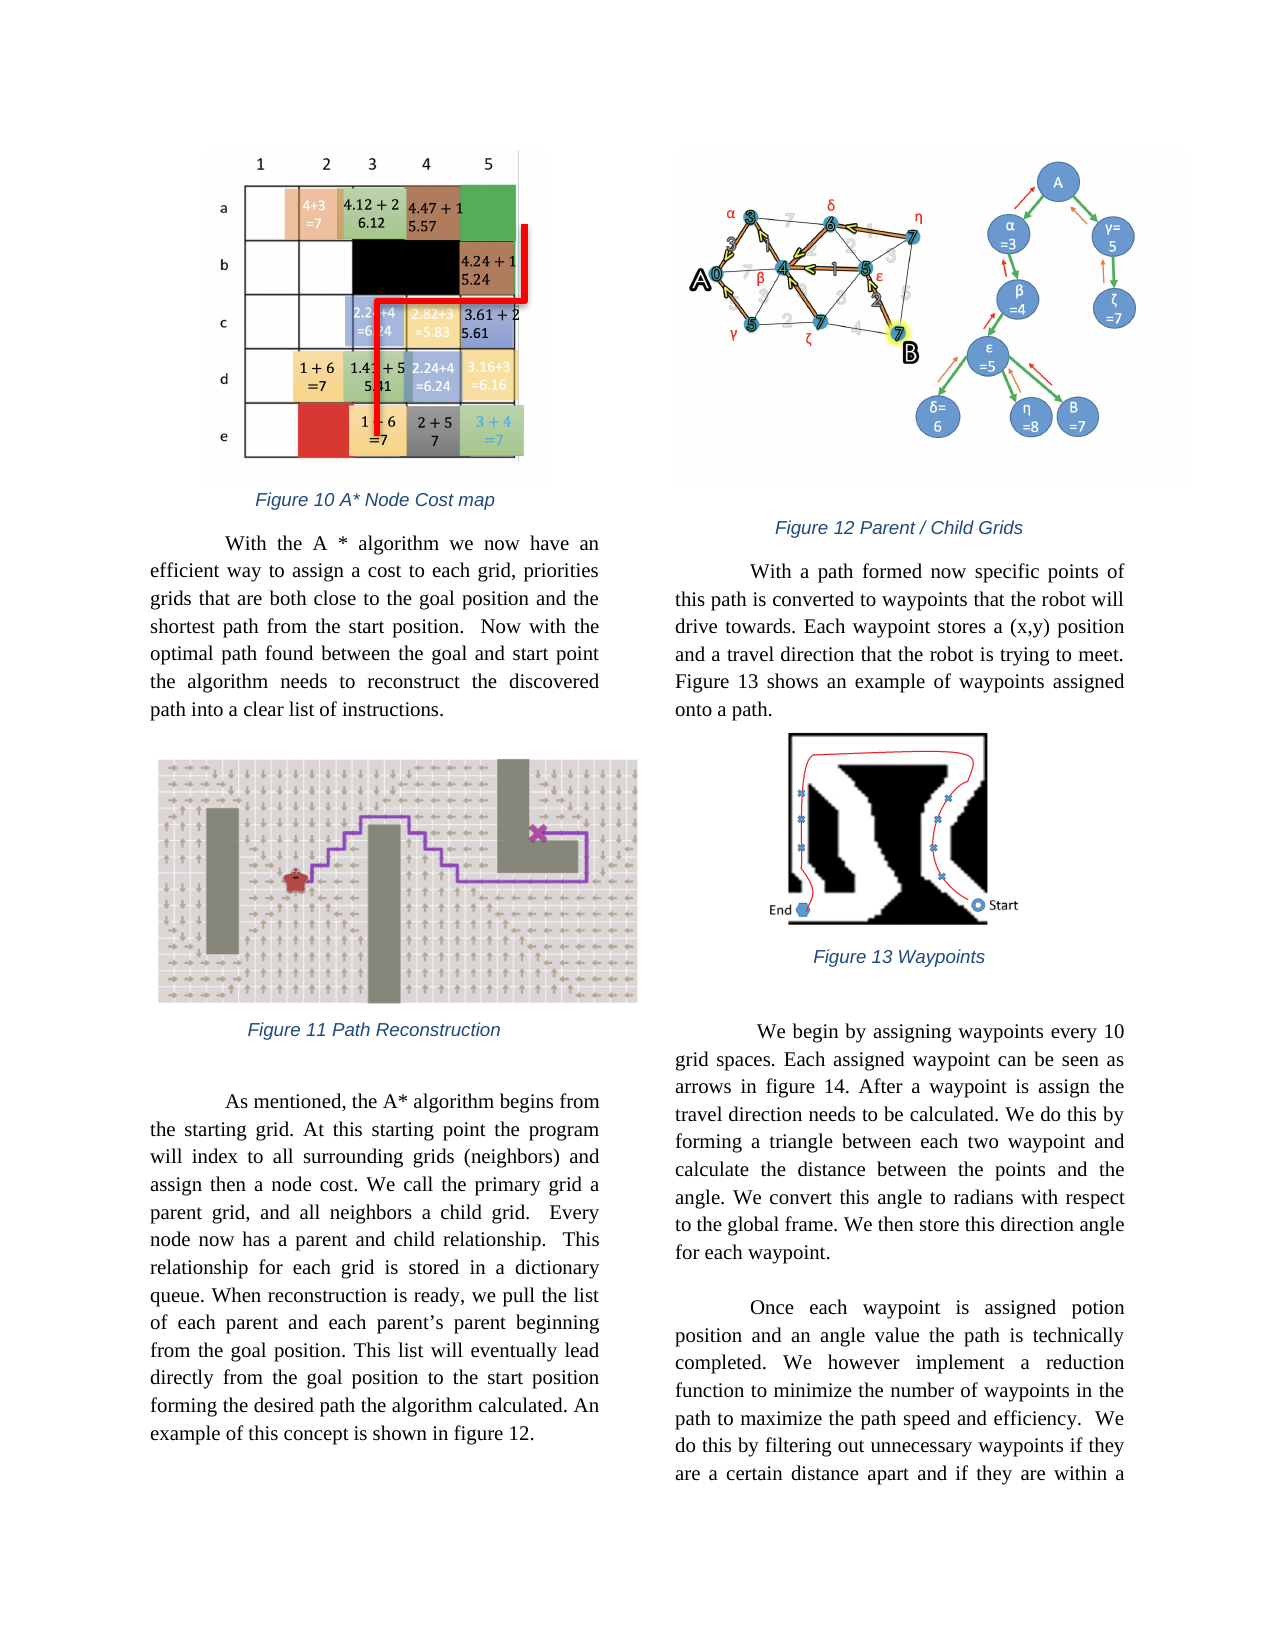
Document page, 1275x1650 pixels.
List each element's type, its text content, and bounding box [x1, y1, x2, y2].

picture [675, 150, 1190, 483]
text We begin by assigning waypoints every 10 grid spaces. Each assigned waypoint can be seen as arrows in figure 14. After a waypoint is assign the travel direction needs to be calculated. We do this by forming a triangle between each two waypoint and calculate the distance between the points and the angle. We convert this angle to radians with respect to the global frame. We then store this direction angle for each waypoint. [675, 1019, 1125, 1264]
picture [203, 150, 547, 485]
text Figure 13 Waypoints [675, 946, 1125, 968]
picture [150, 751, 638, 1020]
text With the A * algorithm we now have an efficient way to assign a cost to each grid, priorities grids that are both close to the goal position and the shortest path from the start position. Now with the optimal path found between the goal and start point the algorithm needs to reconstruct the discovered path into a clear list of instructions. [150, 531, 600, 721]
picture [767, 724, 1033, 943]
text As mentioned, the A* algorithm begins from the starting grid. At this starting point the program will index to all surrounding grids (neighbors) and assign then a node cost. We call the primary grid a parent grid, and all neighbors a child grid. Every node now has a parent and child relationship. This relationship for each grid is stored in a dictionary queue. When reconstruction is ready, we pull the list of each parent and each parent’s parent beginning from the goal position. This list will eventually lead directly from the goal position to the start position forming the desired path the algorithm calculated. An example of this concept is shown in figure 12. [150, 1089, 600, 1444]
text With a path formed now specific points of this path is converted to waypoints that the robot will drive towards. Each waypoint stores a (x,y) position and a travel direction that the robot is trying to meet. Figure 13 shows an example of waypoints assigned onto a path. [675, 559, 1125, 721]
